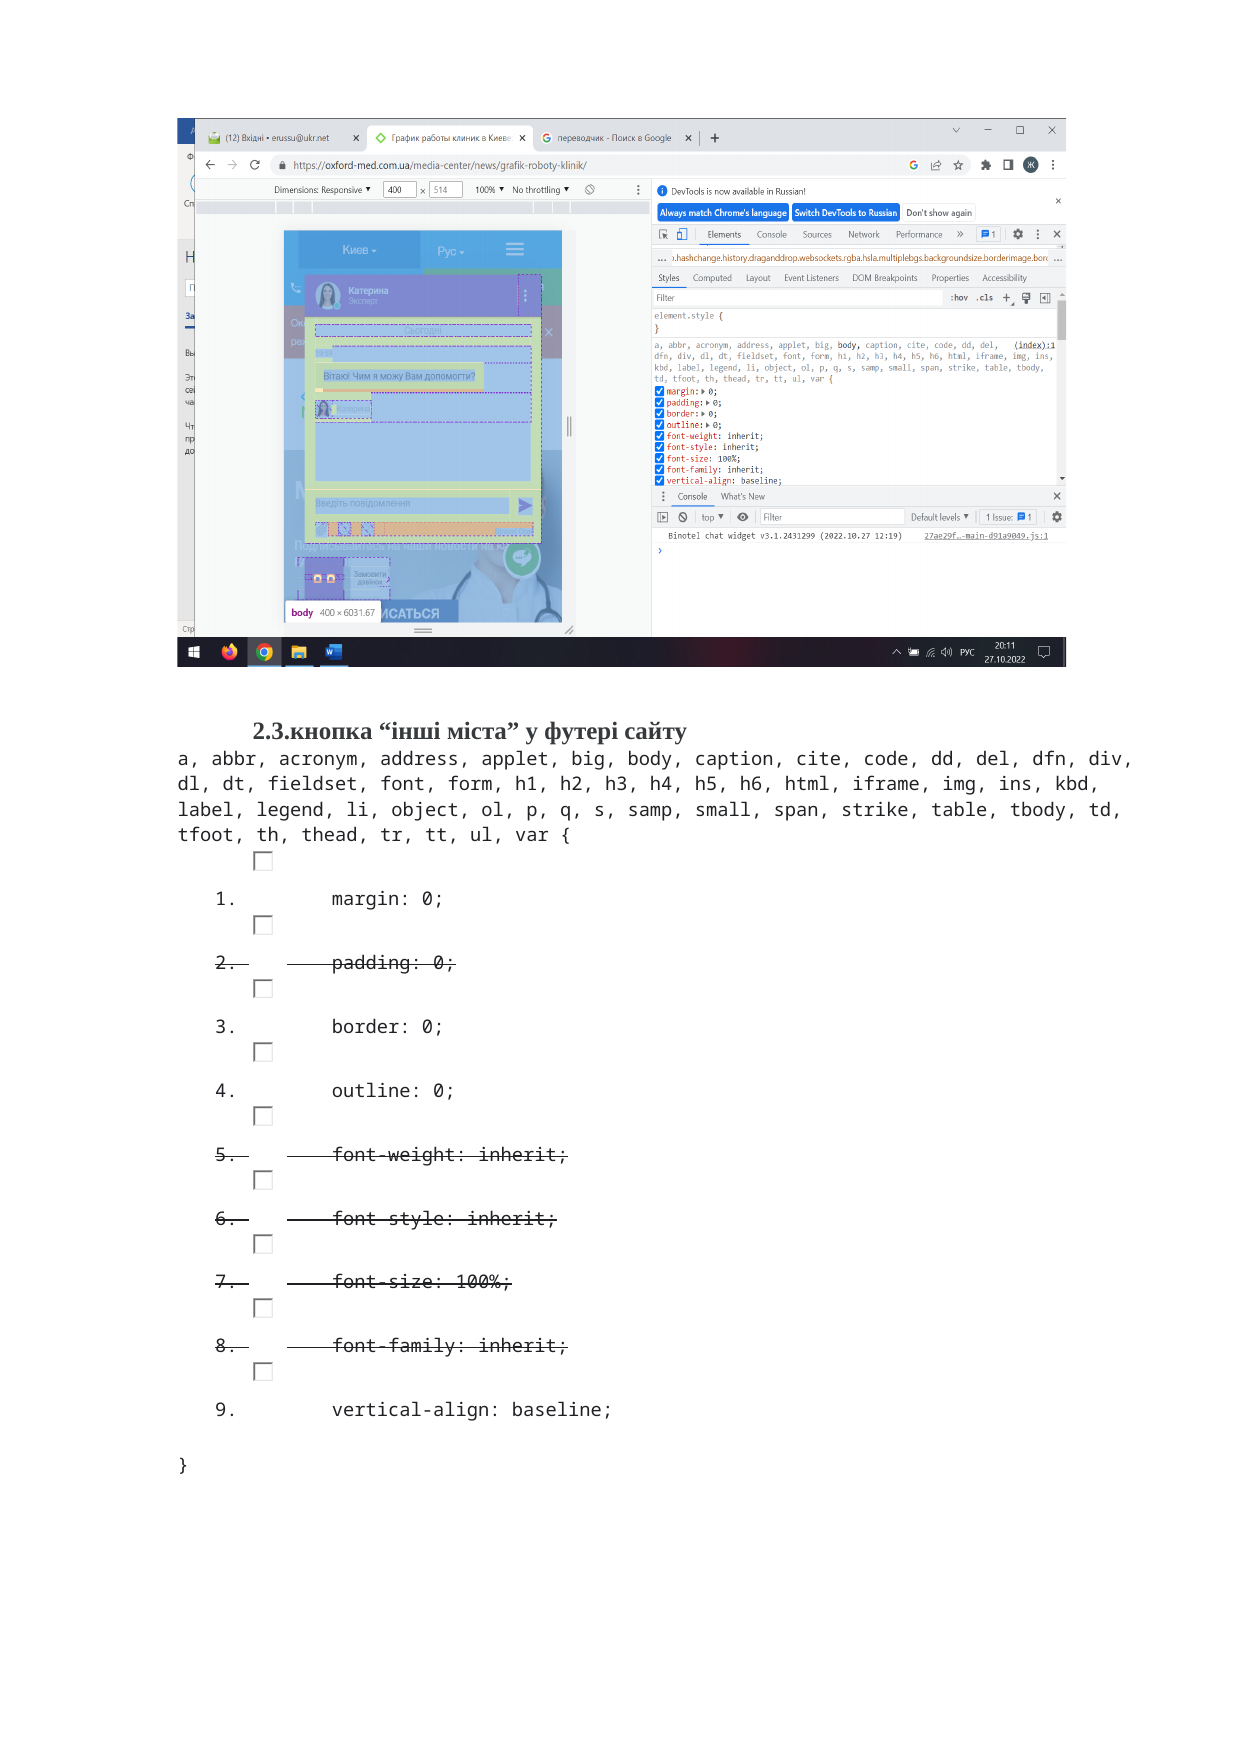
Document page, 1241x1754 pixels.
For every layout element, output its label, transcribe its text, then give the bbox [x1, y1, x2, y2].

list font-style: inherit; [215, 1167, 1152, 1230]
text } [177, 1451, 1152, 1477]
list border: 0; [215, 975, 1152, 1039]
picture [177, 118, 1067, 667]
list font-weight: inherit; [215, 1103, 1152, 1167]
list font-size: 100%; [215, 1230, 1152, 1294]
list vertical-align: baseline; [215, 1358, 1152, 1422]
text 2.3.кнопка “інші міста” у футері сайту [252, 716, 1152, 745]
text a, abbr, acronym, address, applet, big, body, caption, cite, code, dd, del, dfn, div, dl, dt, fieldset, font, form, h1, h2, h3, h4, h5, h6, html, iframe, img, ins, kbd, label, legend, li, object, ol, p, q, s, samp, small, span, strike, table, tbody, td, tfoot, th, thead, tr, tt, ul, var { [177, 745, 1152, 847]
list font-family: inherit; [215, 1294, 1152, 1358]
list outline: 0; [215, 1039, 1152, 1103]
list padding: 0; [215, 911, 1152, 975]
list margin: 0; [215, 847, 1152, 911]
